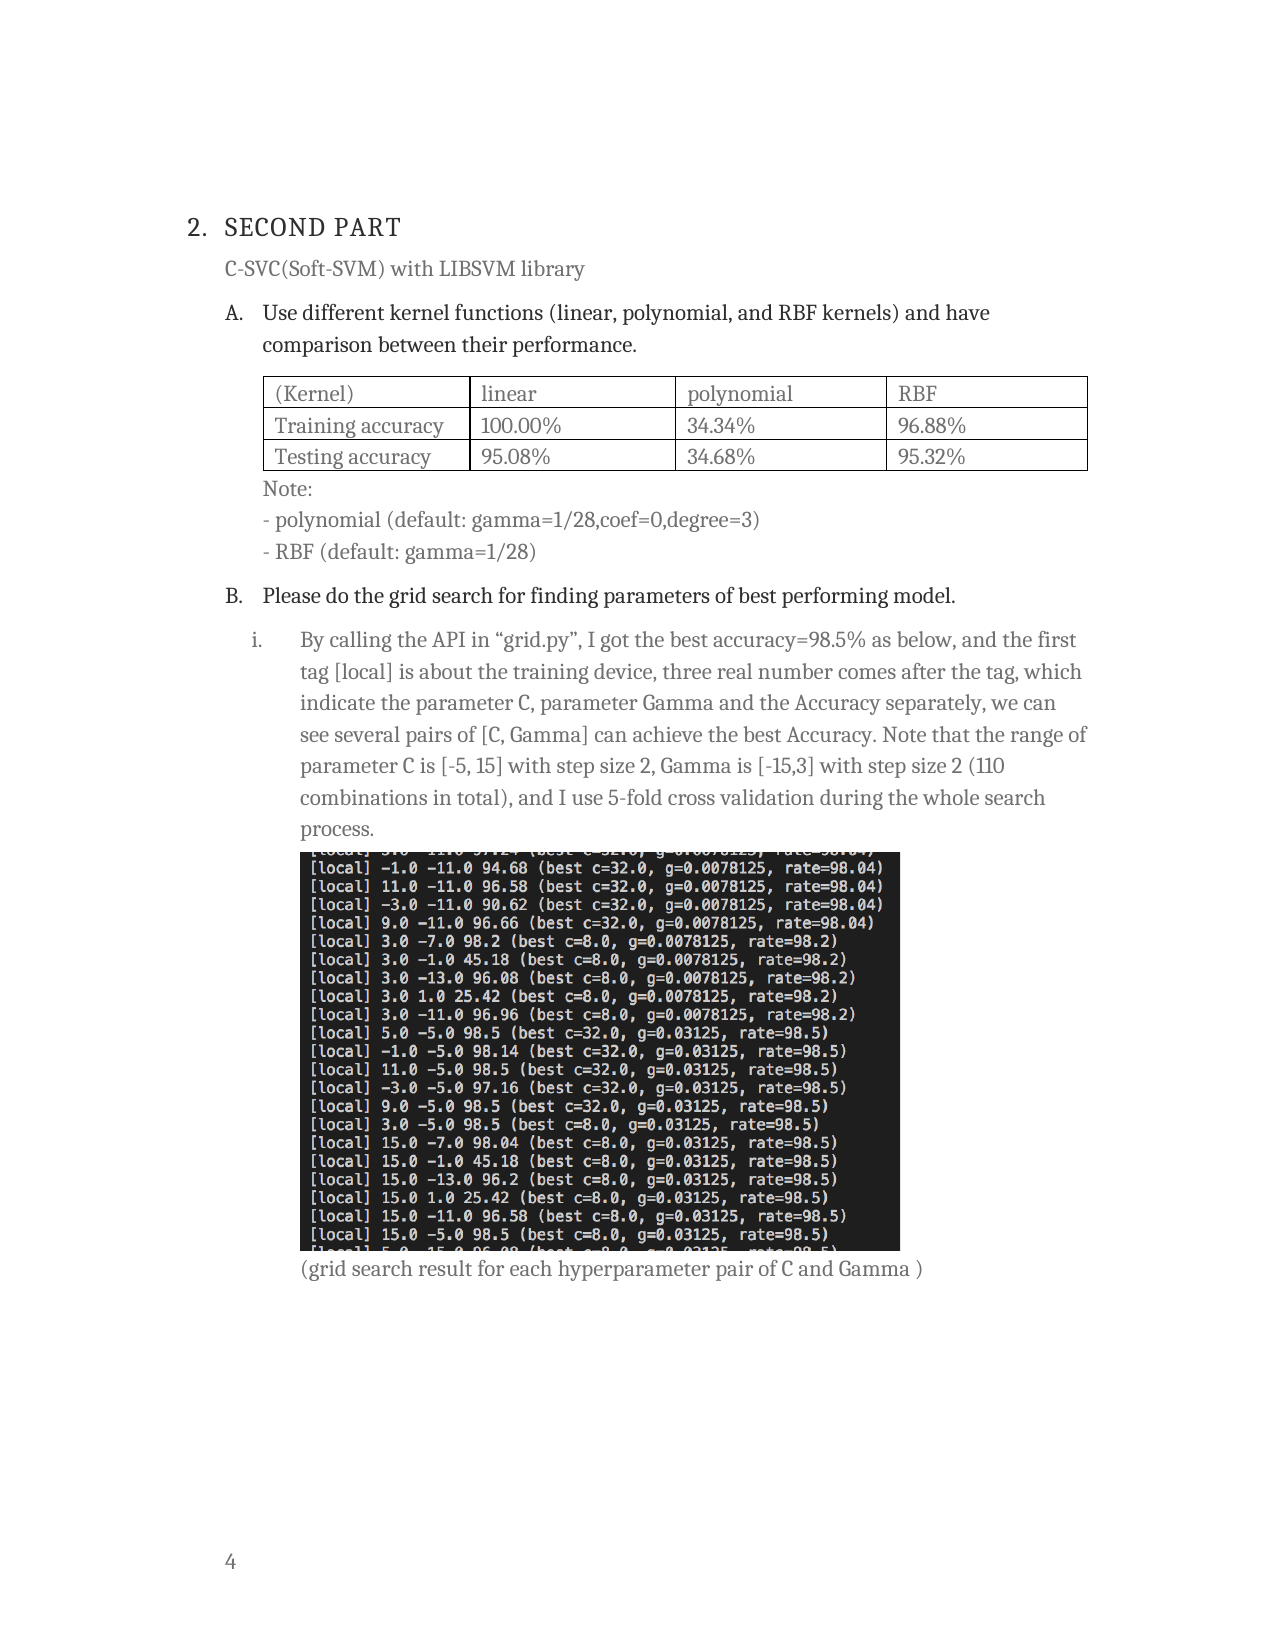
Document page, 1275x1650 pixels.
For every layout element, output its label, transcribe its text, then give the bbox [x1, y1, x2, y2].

table_cell 96.88% [887, 408, 1087, 439]
table_cell 95.32% [887, 440, 1087, 470]
table_cell 100.00% [471, 408, 675, 439]
table_header polynomial [676, 377, 886, 407]
subtitle Note: - polynomial (default: gamma=1/28,coef=0,degree=3) - RBF (default: gamma=1/28) [262, 476, 1087, 565]
table_header RBF [887, 377, 1087, 407]
table_cell Training accuracy [264, 408, 469, 439]
table_header (Kernel) [264, 377, 469, 407]
table_header linear [471, 377, 675, 407]
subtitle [300, 852, 1087, 1282]
table_cell 34.68% [676, 440, 886, 470]
subtitle Please do the grid search for finding parameters of best performing model. [225, 583, 1087, 609]
subtitle Second Part [187, 212, 1087, 244]
subtitle By calling the API in “grid.py”, I got the best accuracy=98.5% as below, and the first tag [local] is about the training device, three real number comes after the tag, which indicate the parameter C, parameter Gamma and the Accuracy separately, we can see several pairs of [C, Gamma] can achieve the best Accuracy. Note that the range of parameter C is [-5, 15] with step size 2, Gamma is [-15,3] with step size 2 (110 combinations in total), and I use 5-fold cross validation during the whole search process. [262, 627, 1087, 843]
subtitle Use different kernel functions (linear, polynomial, and RBF kernels) and have comparison between their performance. [225, 300, 1087, 358]
picture [300, 852, 901, 1251]
table_cell Testing accuracy [264, 440, 469, 470]
table_cell 34.34% [676, 408, 886, 439]
table_cell 95.08% [471, 440, 675, 470]
text C-SVC(Soft-SVM) with LIBSVM library [225, 256, 1087, 282]
